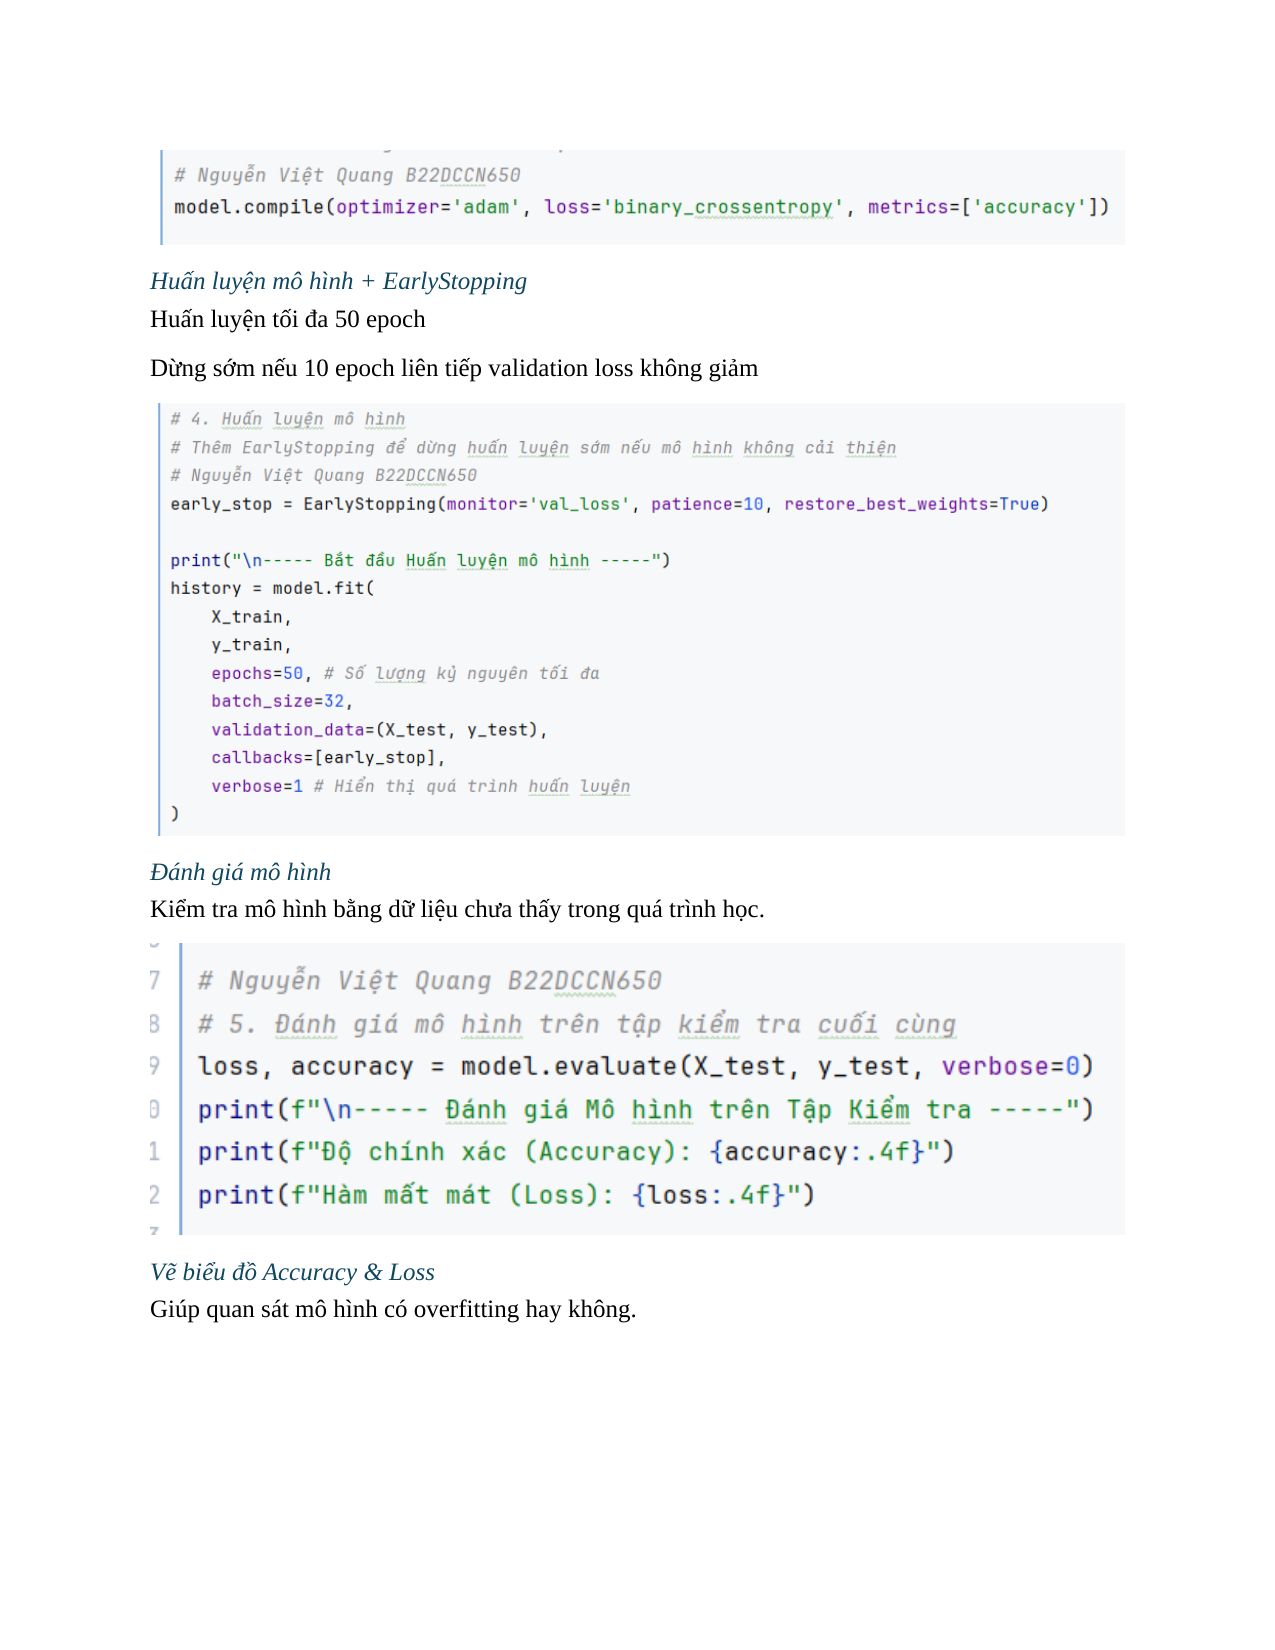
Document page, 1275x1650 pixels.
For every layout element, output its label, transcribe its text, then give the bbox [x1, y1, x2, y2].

picture [150, 943, 1125, 1235]
subtitle Đánh giá mô hình [150, 857, 1125, 886]
text Giúp quan sát mô hình có overfitting hay không. [150, 1294, 1125, 1323]
text Dừng sớm nếu 10 epoch liên tiếp validation loss không giảm [150, 353, 1125, 382]
picture [150, 150, 1125, 245]
subtitle Huấn luyện mô hình + EarlyStopping [150, 266, 1125, 295]
picture [150, 403, 1125, 836]
text Kiểm tra mô hình bằng dữ liệu chưa thấy trong quá trình học. [150, 894, 1125, 923]
subtitle Vẽ biểu đồ Accuracy & Loss [150, 1257, 1125, 1285]
text Huấn luyện tối đa 50 epoch [150, 304, 1125, 332]
